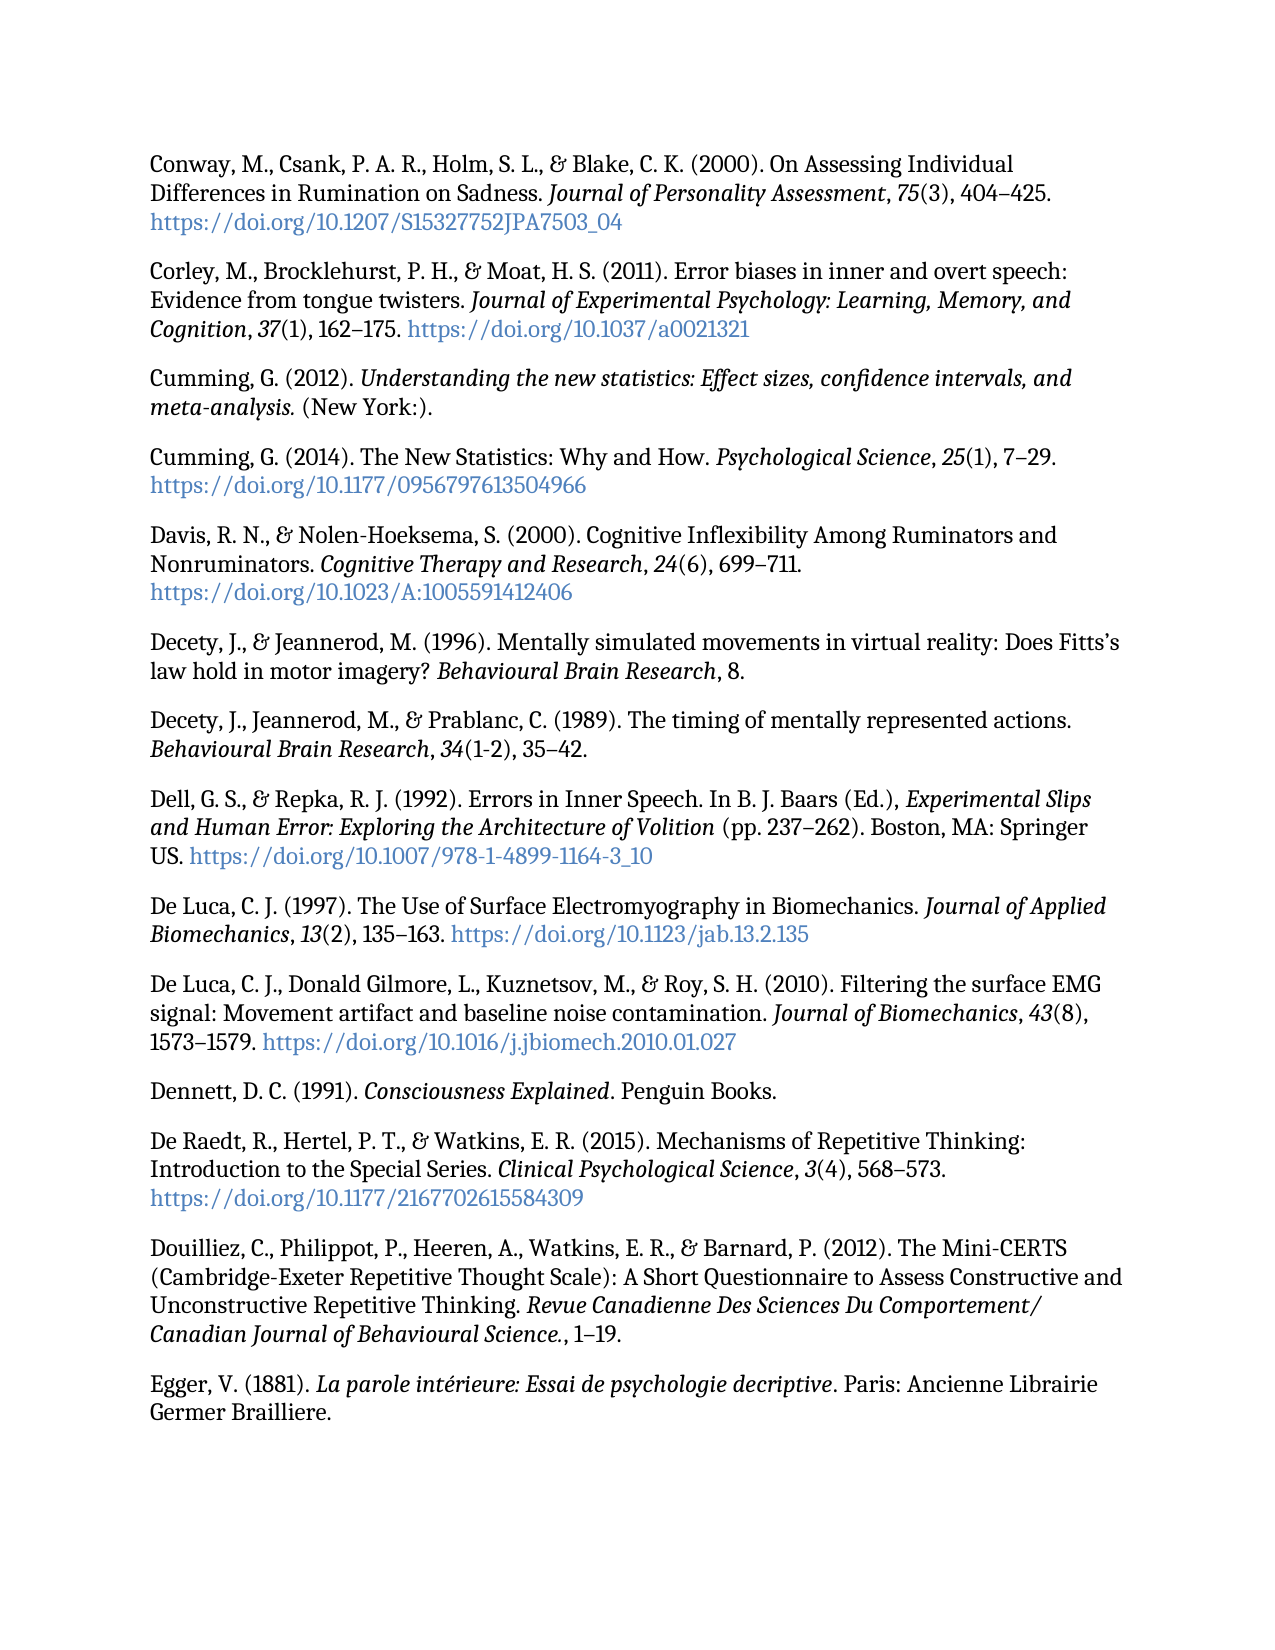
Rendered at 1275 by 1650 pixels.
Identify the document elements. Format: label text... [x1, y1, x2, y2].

text Corley, M., Brocklehurst, P. H., & Moat, H. S. (2011). Error biases in inner and overt speech: Evidence from tongue twisters. Journal of Experimental Psychology: Learning, Memory, and Cognition, 37(1), 162–175. https://doi.org/10.1037/a0021321 [150, 257, 1125, 343]
text Dennett, D. C. (1991). Consciousness Explained. Penguin Books. [150, 1077, 1125, 1106]
text Davis, R. N., & Nolen-Hoeksema, S. (2000). Cognitive Inflexibility Among Ruminators and Nonruminators. Cognitive Therapy and Research, 24(6), 699–711. https://doi.org/10.1023/A:1005591412406 [150, 521, 1125, 607]
text Cumming, G. (2012). Understanding the new statistics: Effect sizes, confidence intervals, and meta-analysis. (New York:). [150, 364, 1125, 422]
text Decety, J., & Jeannerod, M. (1996). Mentally simulated movements in virtual reality: Does Fitts’s law hold in motor imagery? Behavioural Brain Research, 8. [150, 628, 1125, 685]
text Cumming, G. (2014). The New Statistics: Why and How. Psychological Science, 25(1), 7–29. https://doi.org/10.1177/0956797613504966 [150, 442, 1125, 500]
text Conway, M., Csank, P. A. R., Holm, S. L., & Blake, C. K. (2000). On Assessing Individual Differences in Rumination on Sadness. Journal of Personality Assessment, 75(3), 404–425. https://doi.org/10.1207/S15327752JPA7503_04 [150, 150, 1125, 236]
text Douilliez, C., Philippot, P., Heeren, A., Watkins, E. R., & Barnard, P. (2012). The Mini-CERTS (Cambridge-Exeter Repetitive Thought Scale): A Short Questionnaire to Assess Constructive and Unconstructive Repetitive Thinking. Revue Canadienne Des Sciences Du Comportement/ Canadian Journal of Behavioural Science., 1–19. [150, 1234, 1125, 1349]
text Dell, G. S., & Repka, R. J. (1992). Errors in Inner Speech. In B. J. Baars (Ed.), Experimental Slips and Human Error: Exploring the Architecture of Volition (pp. 237–262). Boston, MA: Springer US. https://doi.org/10.1007/978-1-4899-1164-3_10 [150, 784, 1125, 871]
text De Luca, C. J., Donald Gilmore, L., Kuznetsov, M., & Roy, S. H. (2010). Filtering the surface EMG signal: Movement artifact and baseline noise contamination. Journal of Biomechanics, 43(8), 1573–1579. https://doi.org/10.1016/j.jbiomech.2010.01.027 [150, 970, 1125, 1056]
text De Raedt, R., Hertel, P. T., & Watkins, E. R. (2015). Mechanisms of Repetitive Thinking: Introduction to the Special Series. Clinical Psychological Science, 3(4), 568–573. https://doi.org/10.1177/2167702615584309 [150, 1127, 1125, 1213]
text Decety, J., Jeannerod, M., & Prablanc, C. (1989). The timing of mentally represented actions. Behavioural Brain Research, 34(1-2), 35–42. [150, 706, 1125, 764]
text Egger, V. (1881). La parole intérieure: Essai de psychologie decriptive. Paris: Ancienne Librairie Germer Brailliere. [150, 1369, 1125, 1427]
text De Luca, C. J. (1997). The Use of Surface Electromyography in Biomechanics. Journal of Applied Biomechanics, 13(2), 135–163. https://doi.org/10.1123/jab.13.2.135 [150, 892, 1125, 949]
